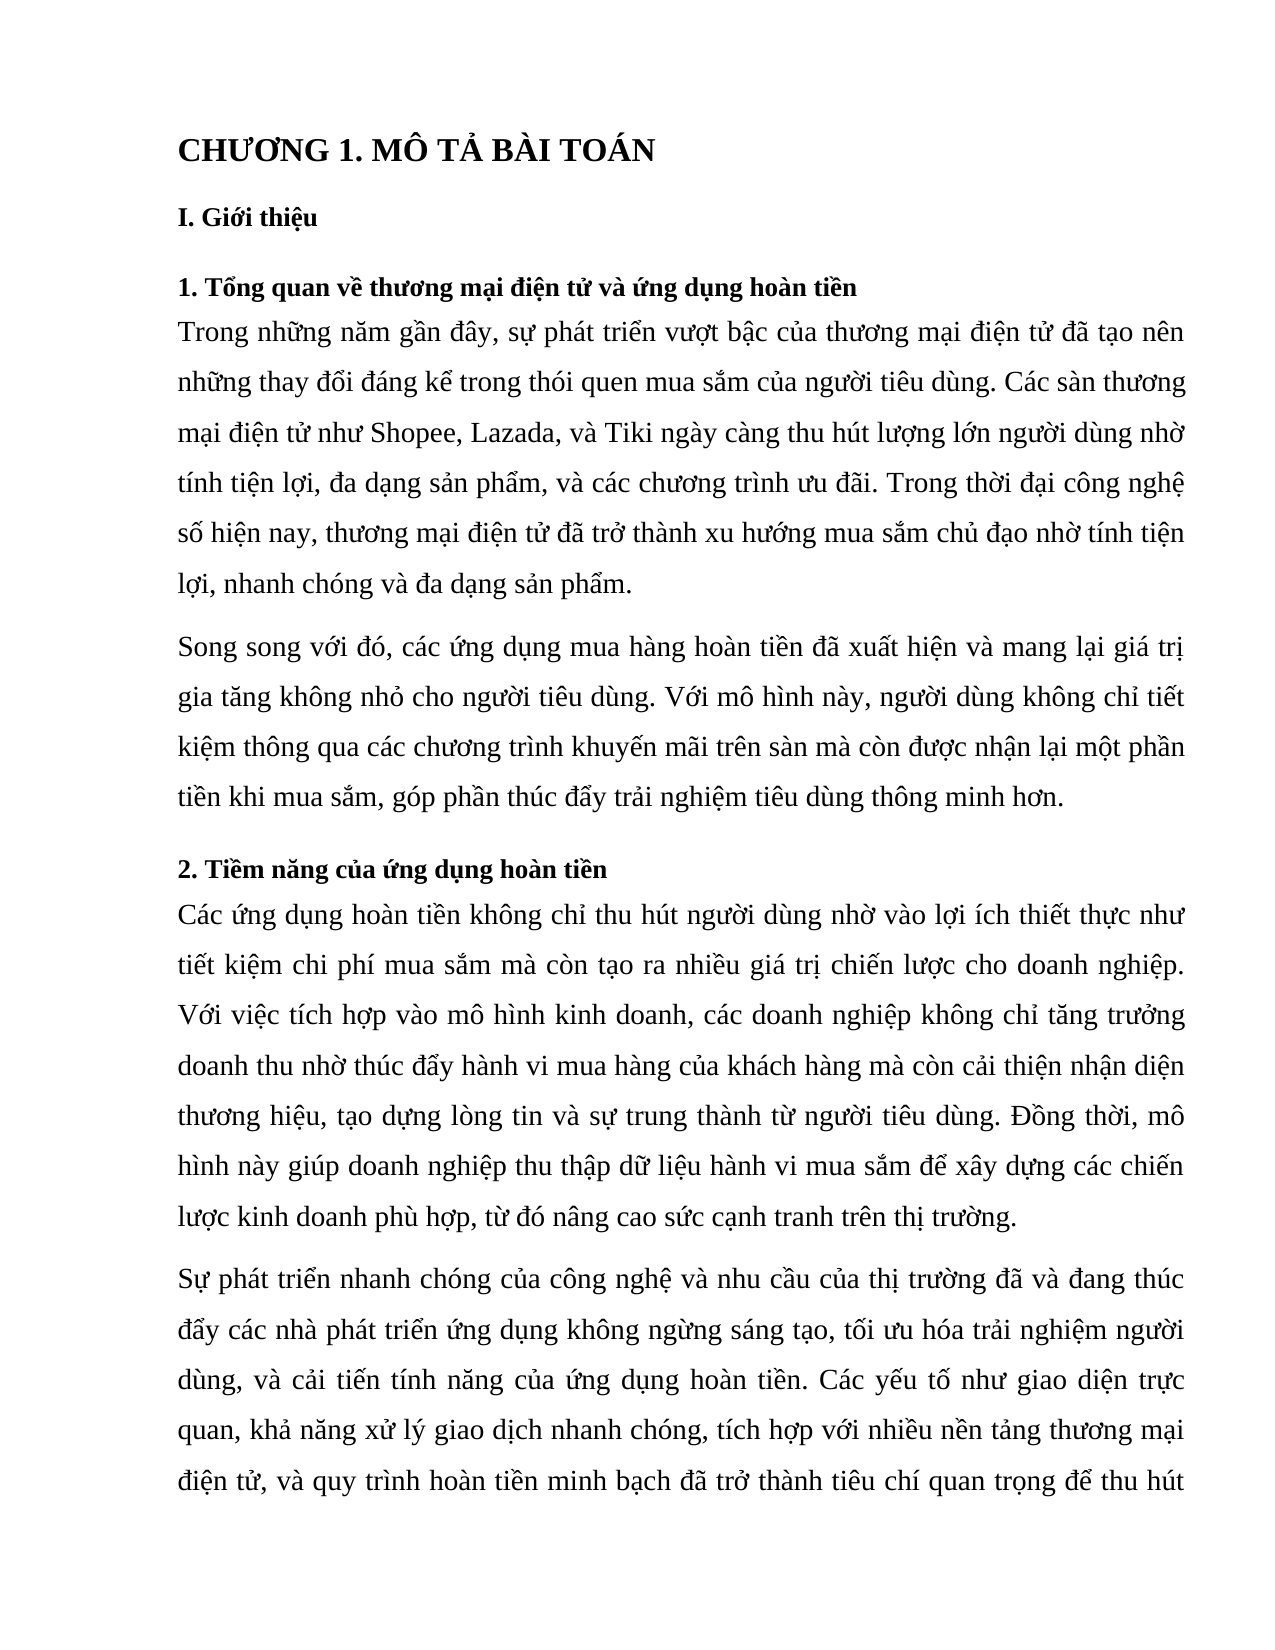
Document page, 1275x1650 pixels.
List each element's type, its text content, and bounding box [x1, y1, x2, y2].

text CHƯƠNG 1. MÔ TẢ BÀI TOÁN [177, 131, 1186, 169]
text Trong những năm gần đây, sự phát triển vượt bậc của thương mại điện tử đã tạo nên những thay đổi đáng kể trong thói quen mua sắm của người tiêu dùng. Các sàn thương mại điện tử như Shopee, Lazada, và Tiki ngày càng thu hút lượng lớn người dùng nhờ tính tiện lợi, đa dạng sản phẩm, và các chương trình ưu đãi. Trong thời đại công nghệ số hiện nay, thương mại điện tử đã trở thành xu hướng mua sắm chủ đạo nhờ tính tiện lợi, nhanh chóng và đa dạng sản phẩm. [177, 314, 1186, 599]
text Các ứng dụng hoàn tiền không chỉ thu hút người dùng nhờ vào lợi ích thiết thực như tiết kiệm chi phí mua sắm mà còn tạo ra nhiều giá trị chiến lược cho doanh nghiệp. Với việc tích hợp vào mô hình kinh doanh, các doanh nghiệp không chỉ tăng trưởng doanh thu nhờ thúc đẩy hành vi mua hàng của khách hàng mà còn cải thiện nhận diện thương hiệu, tạo dựng lòng tin và sự trung thành từ người tiêu dùng. Đồng thời, mô hình này giúp doanh nghiệp thu thập dữ liệu hành vi mua sắm để xây dựng các chiến lược kinh doanh phù hợp, từ đó nâng cao sức cạnh tranh trên thị trường. [177, 897, 1186, 1232]
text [177, 1262, 1186, 1496]
subtitle I. Giới thiệu [177, 201, 1186, 232]
text Song song với đó, các ứng dụng mua hàng hoàn tiền đã xuất hiện và mang lại giá trị gia tăng không nhỏ cho người tiêu dùng. Với mô hình này, người dùng không chỉ tiết kiệm thông qua các chương trình khuyến mãi trên sàn mà còn được nhận lại một phần tiền khi mua sắm, góp phần thúc đẩy trải nghiệm tiêu dùng thông minh hơn. [177, 629, 1186, 813]
subtitle 2. Tiềm năng của ứng dụng hoàn tiền [177, 853, 1186, 884]
subtitle 1. Tổng quan về thương mại điện tử và ứng dụng hoàn tiền [177, 271, 1186, 302]
